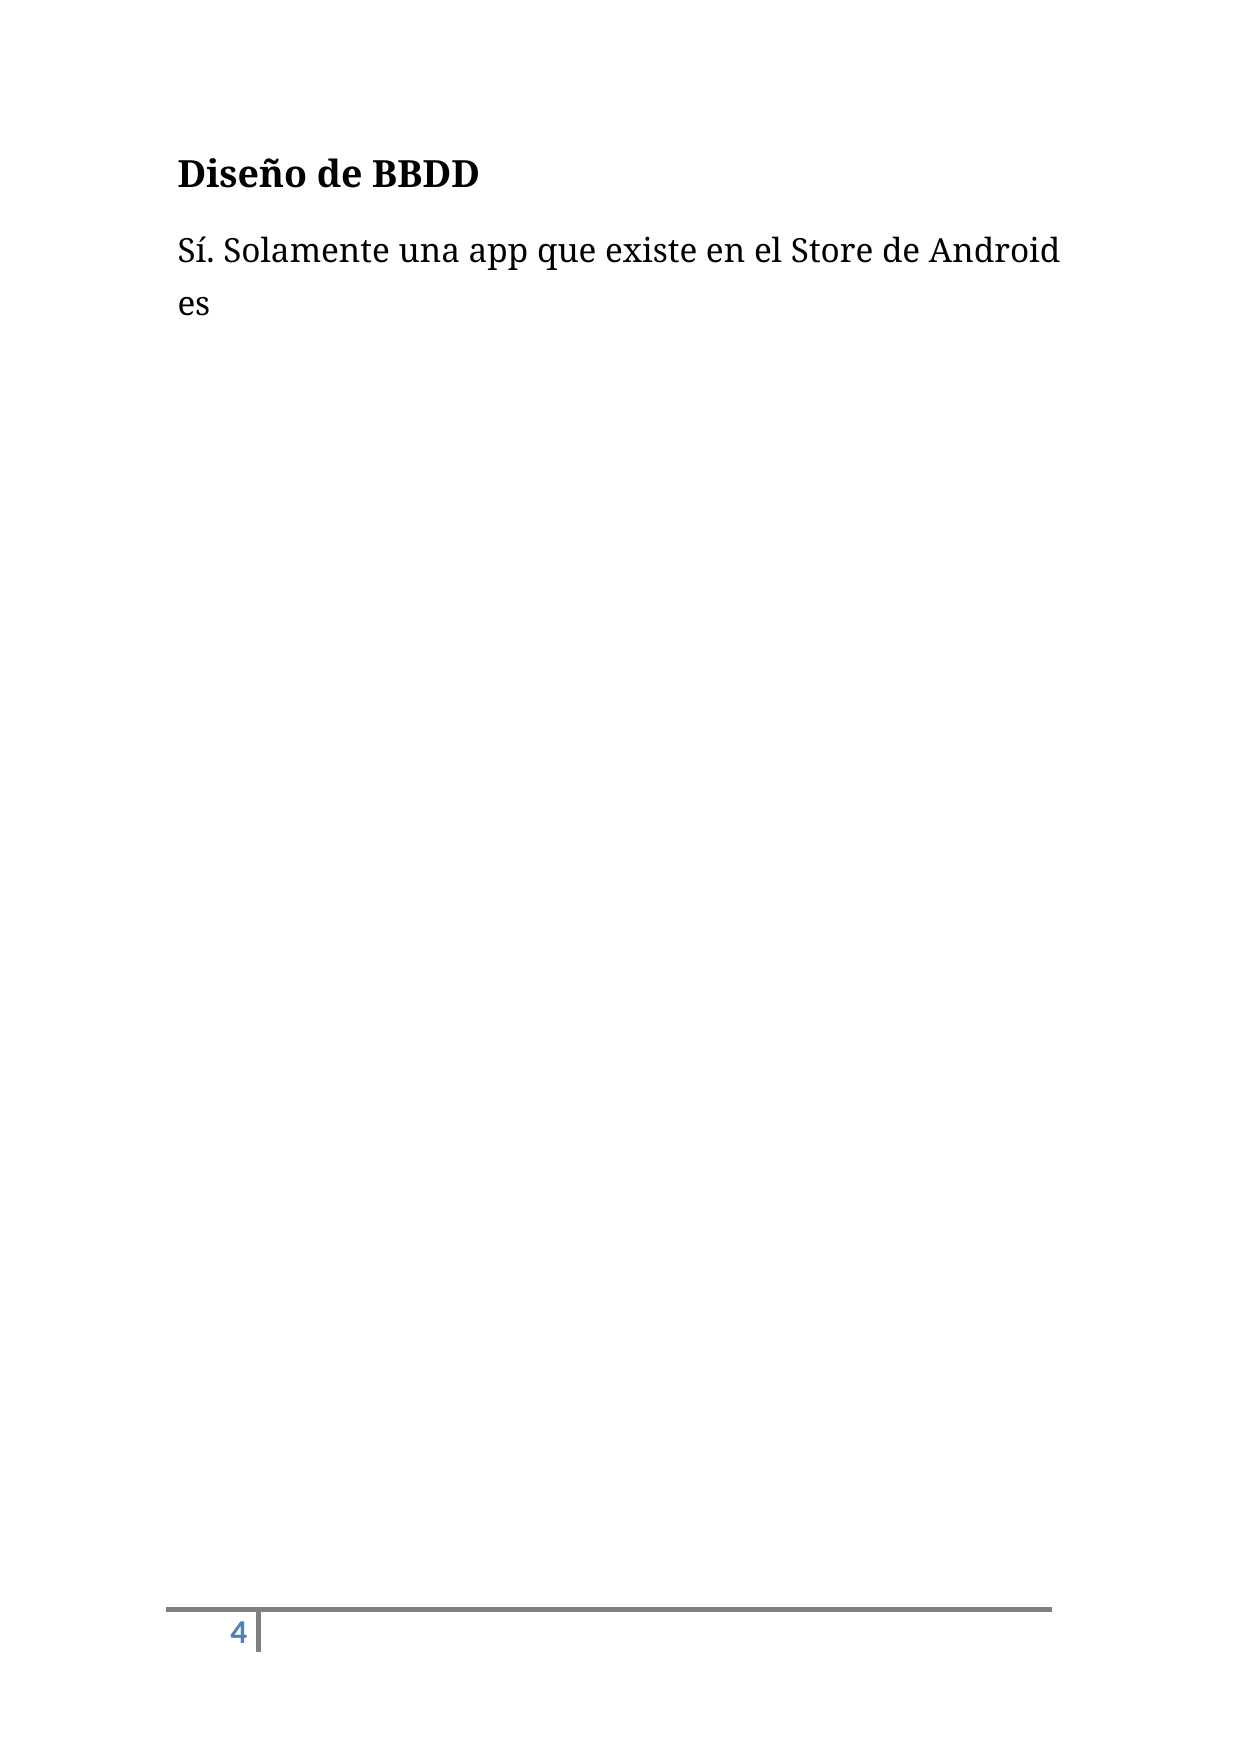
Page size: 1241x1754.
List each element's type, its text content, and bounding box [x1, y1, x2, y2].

text Diseño de BBDD [177, 148, 1063, 199]
text Sí. Solamente una app que existe en el Store de Android es [177, 227, 1063, 325]
